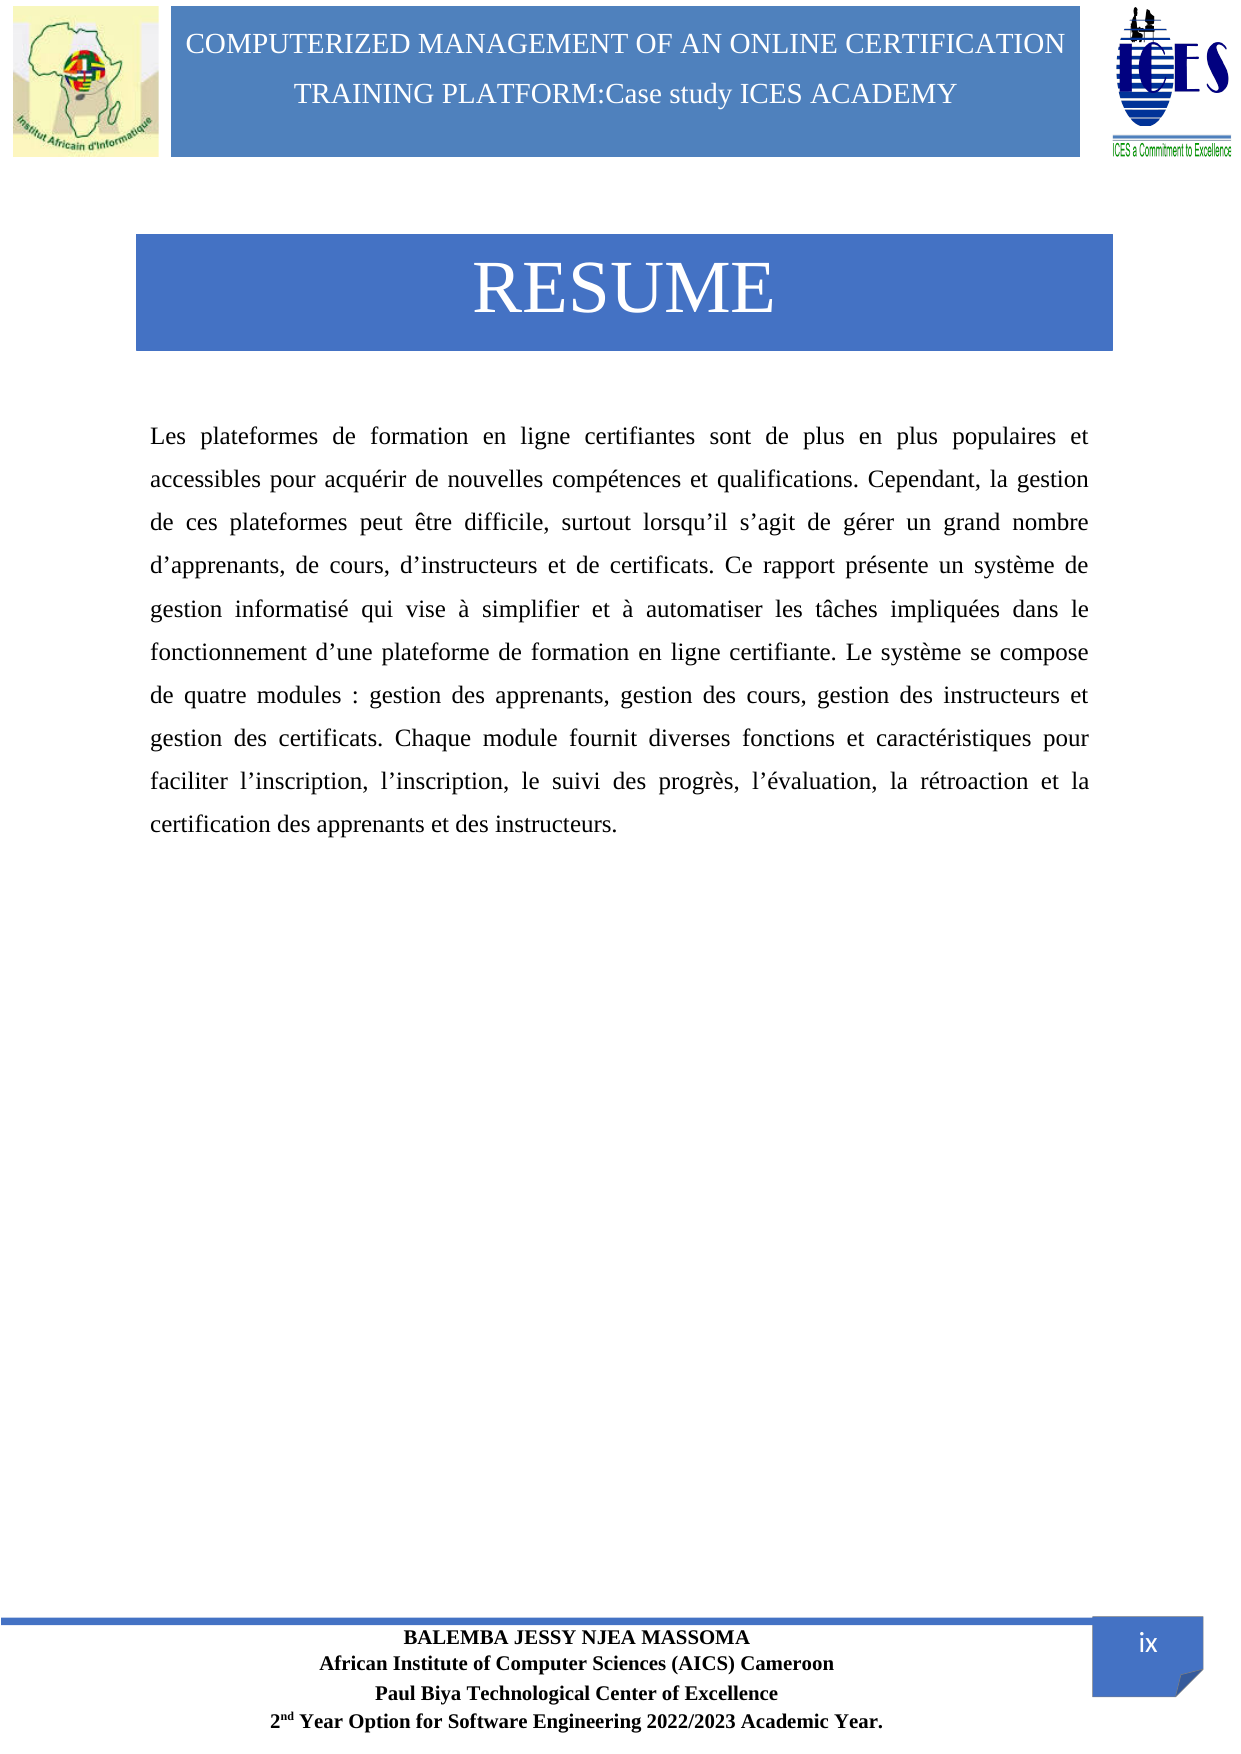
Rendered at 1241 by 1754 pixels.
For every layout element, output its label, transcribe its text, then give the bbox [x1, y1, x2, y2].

text Les plateformes de formation en ligne certifiantes sont de plus en plus populaires et accessibles pour acquérir de nouvelles compétences et qualifications. Cependant, la gestion de ces plateformes peut être difficile, surtout lorsqu’il s’agit de gérer un grand nombre d’apprenants, de cours, d’instructeurs et de certificats. Ce rapport présente un système de gestion informatisé qui vise à simplifier et à automatiser les tâches impliquées dans le fonctionnement d’une plateforme de formation en ligne certifiante. Le système se compose de quatre modules : gestion des apprenants, gestion des cours, gestion des instructeurs et gestion des certificats. Chaque module fournit diverses fonctions et caractéristiques pour faciliter l’inscription, l’inscription, le suivi des progrès, l’évaluation, la rétroaction et la certification des apprenants et des instructeurs. [150, 421, 1090, 838]
picture [13, 6, 159, 157]
picture [1112, 6, 1232, 157]
